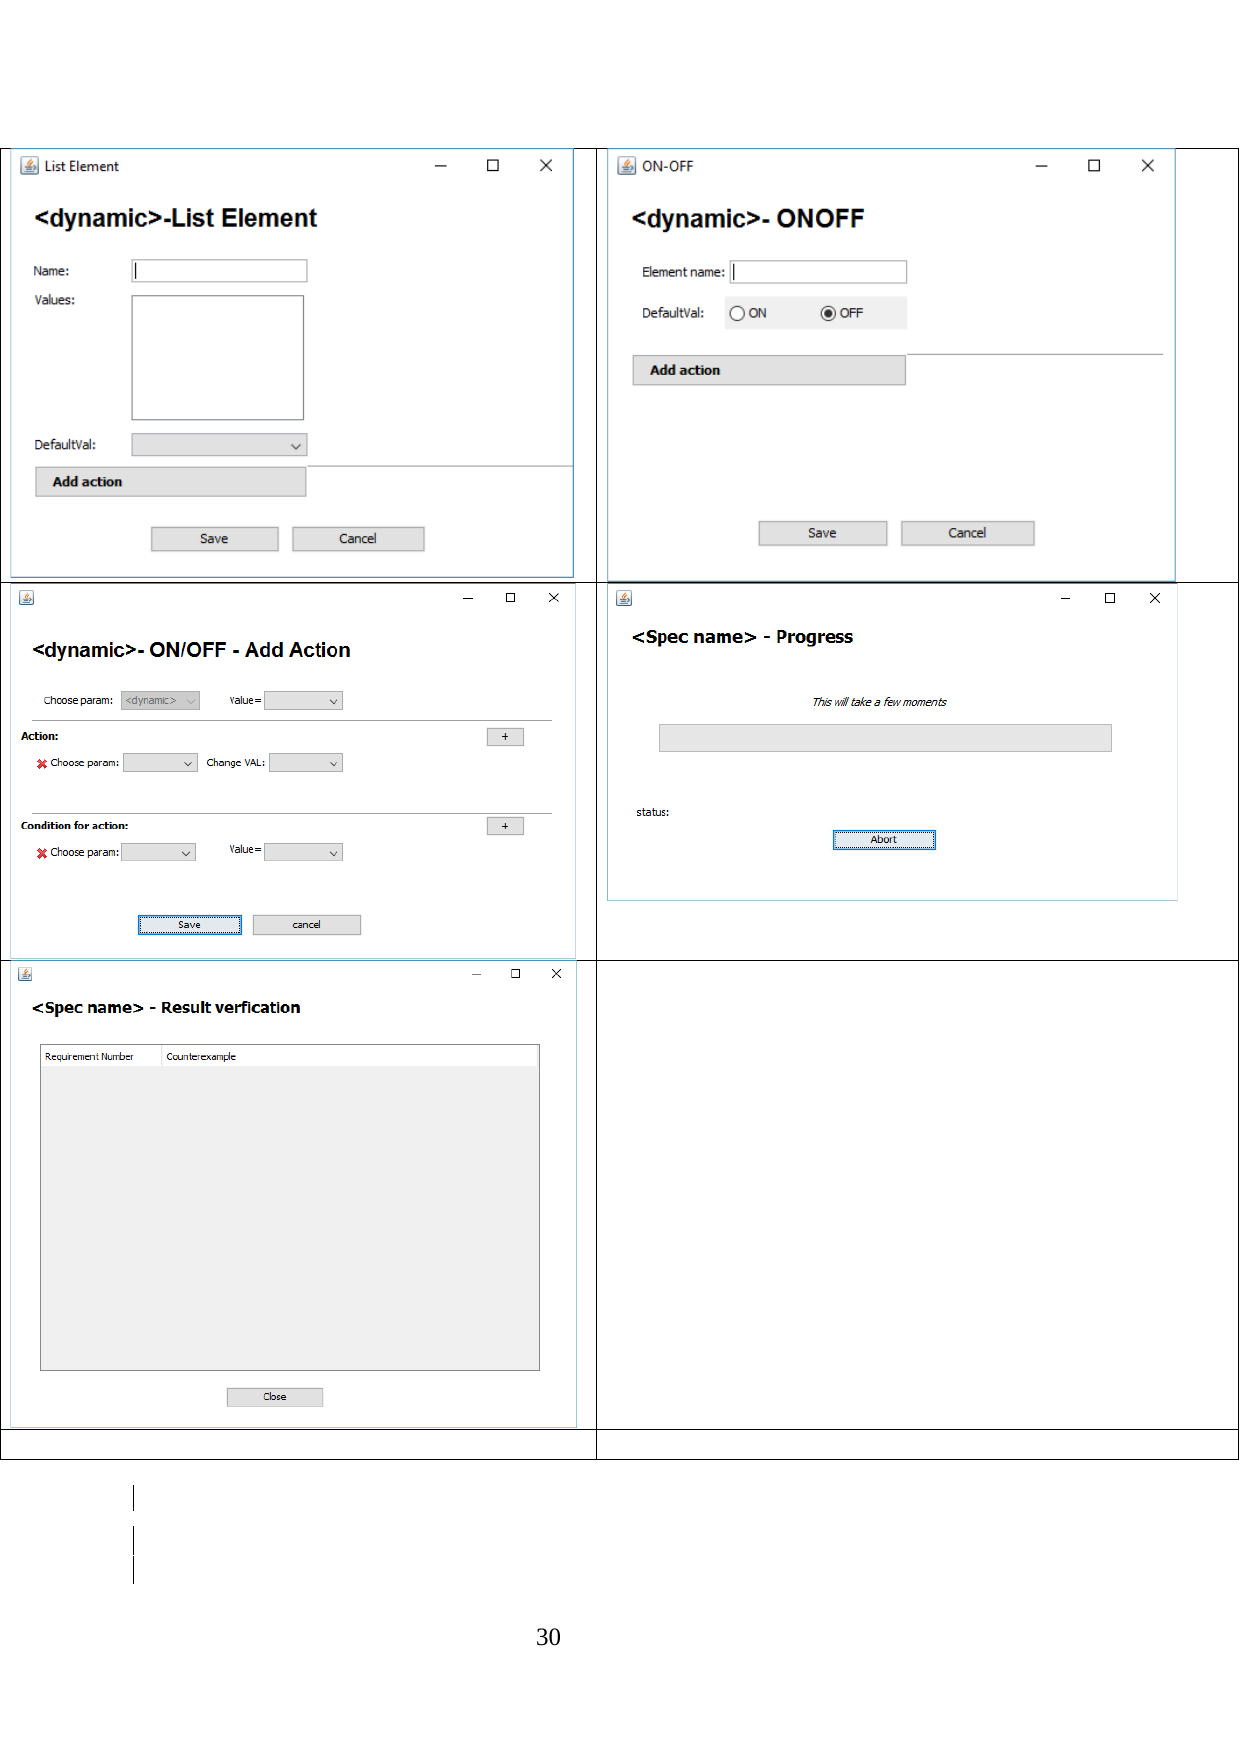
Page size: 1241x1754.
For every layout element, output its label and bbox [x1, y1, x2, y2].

table_cell [597, 1430, 1238, 1459]
table_cell [577, 961, 596, 1428]
table_cell [1, 961, 10, 1428]
table_cell [576, 583, 596, 959]
picture [10, 148, 574, 578]
table_cell [1176, 149, 1238, 582]
table_cell [1, 149, 596, 582]
picture [10, 960, 577, 1428]
picture [10, 583, 576, 959]
table_cell [597, 583, 1238, 959]
picture [607, 148, 1176, 582]
table_cell [597, 149, 607, 582]
table_cell [1, 1430, 596, 1459]
table_cell [597, 961, 1238, 1428]
table_cell [1, 583, 10, 959]
picture [607, 583, 1178, 901]
